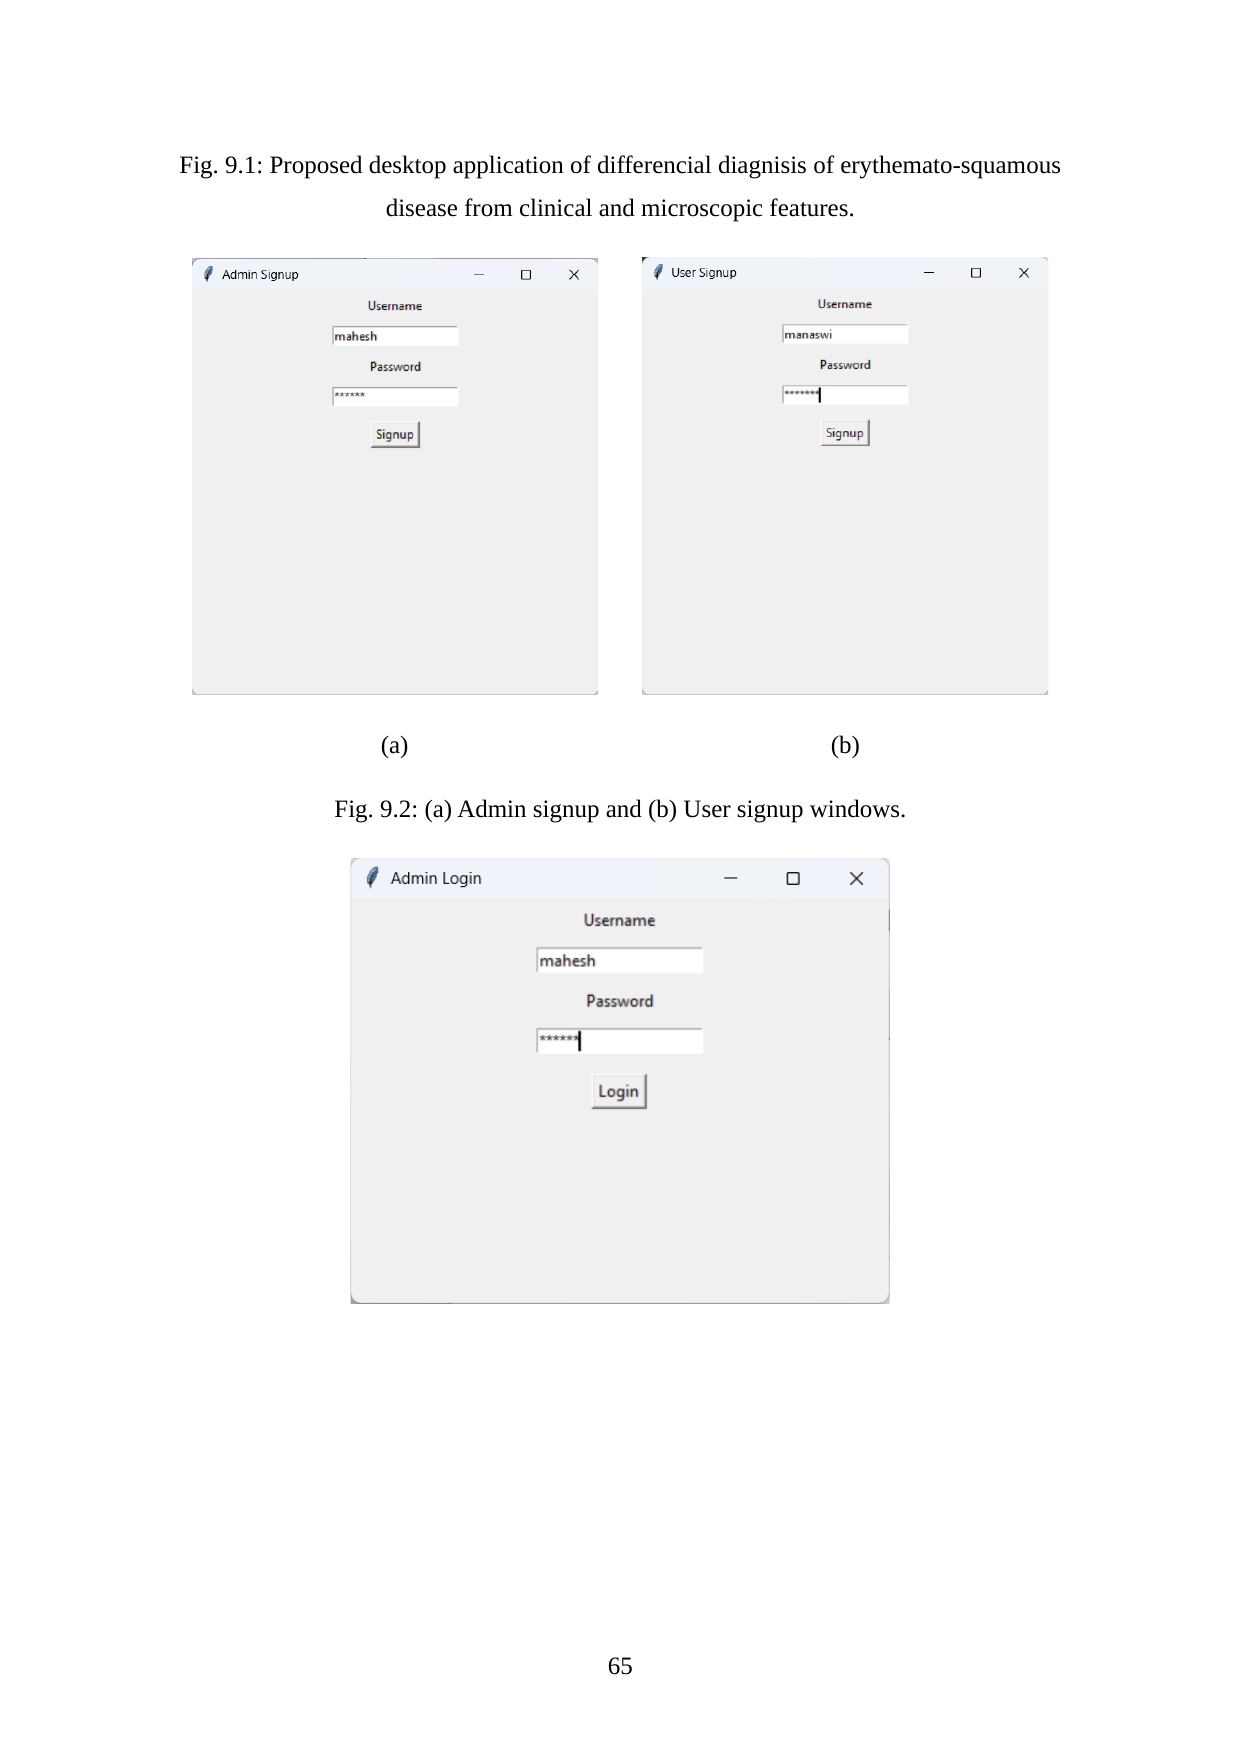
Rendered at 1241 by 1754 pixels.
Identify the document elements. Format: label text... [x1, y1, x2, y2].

picture [192, 258, 598, 695]
text (a) (b) [150, 730, 1090, 759]
text Fig. 9.2: (a) Admin signup and (b) User signup windows. [150, 794, 1090, 823]
picture [642, 257, 1049, 695]
text Fig. 9.1: Proposed desktop application of differencial diagnisis of erythemato-squamous disease from clinical and microscopic features. [150, 150, 1090, 222]
picture [350, 858, 890, 1304]
